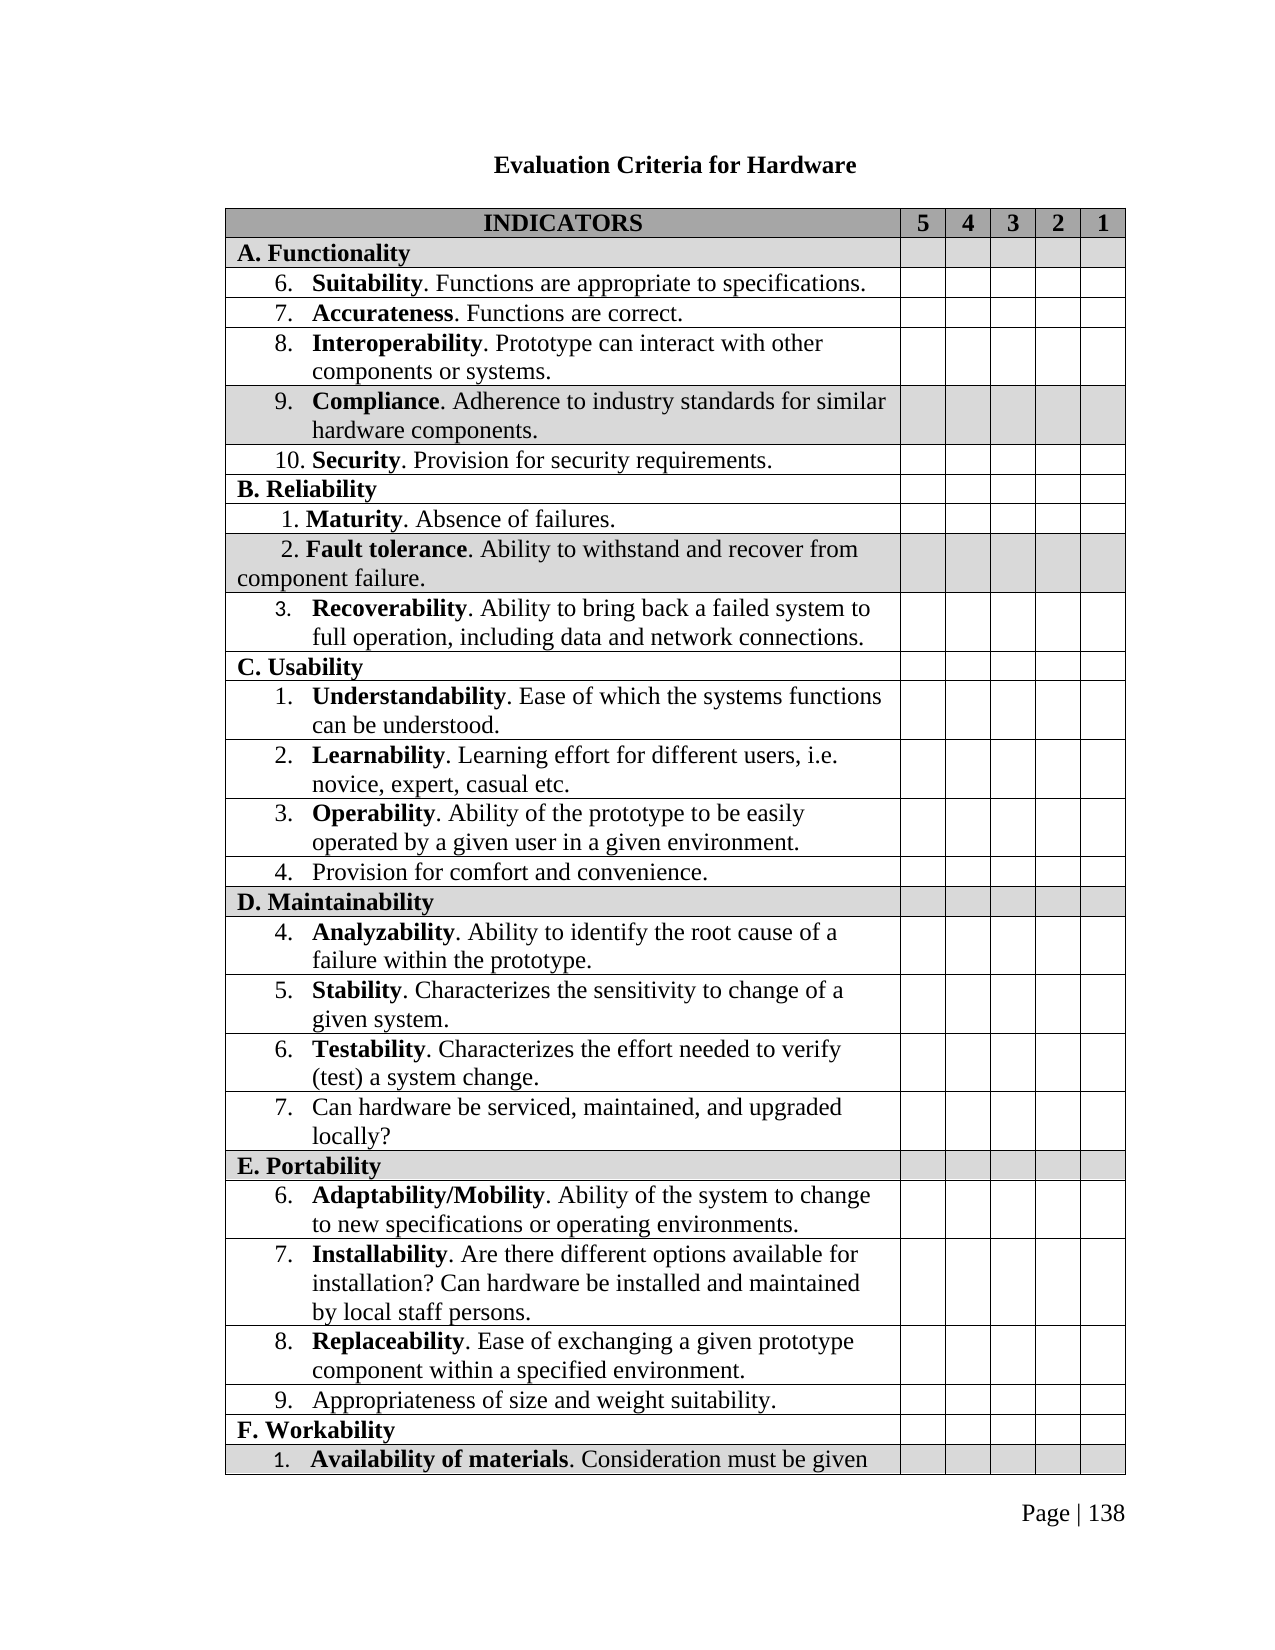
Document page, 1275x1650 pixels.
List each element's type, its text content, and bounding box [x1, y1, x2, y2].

table_cell [946, 1445, 990, 1473]
table_cell [991, 917, 1035, 974]
table_cell Recoverability. Ability to bring back a failed system to full operation, including data and network connections. [226, 593, 900, 651]
table_cell [1081, 681, 1125, 739]
table_header 5 [901, 209, 945, 237]
table_cell [1036, 1385, 1080, 1414]
table_header 2 [1036, 209, 1080, 237]
table_header 3 [991, 209, 1035, 237]
table_header INDICATORS [226, 209, 900, 237]
table_cell [1036, 1239, 1080, 1325]
table_cell [946, 1181, 990, 1238]
table_cell [991, 1151, 1035, 1179]
table_cell [1036, 1326, 1080, 1384]
table_cell [901, 298, 945, 327]
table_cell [226, 1445, 900, 1473]
table_cell [1036, 1445, 1080, 1473]
table_cell [901, 475, 945, 503]
table_cell [1036, 681, 1080, 739]
table_cell [1081, 386, 1125, 444]
table_cell [1036, 593, 1080, 651]
table_cell [1081, 445, 1125, 473]
table_cell [901, 386, 945, 444]
table_cell [901, 857, 945, 886]
table_cell [991, 534, 1035, 592]
table_cell [991, 268, 1035, 297]
table_cell [1036, 740, 1080, 797]
table_cell [991, 740, 1035, 797]
table_cell [946, 1415, 990, 1443]
table_cell [991, 445, 1035, 473]
table_cell [991, 1326, 1035, 1384]
table_cell [946, 1239, 990, 1325]
table_cell 1. Maturity. Absence of failures. [226, 504, 900, 533]
table_cell [1036, 298, 1080, 327]
table_cell [1081, 799, 1125, 856]
table_cell Adaptability/Mobility. Ability of the system to change to new specifications or operating environments. [226, 1181, 900, 1238]
table_cell [946, 1326, 990, 1384]
table_cell [1081, 1151, 1125, 1179]
table_cell [901, 1445, 945, 1473]
table_cell Interoperability. Prototype can interact with other components or systems. [226, 328, 900, 385]
table_cell [1081, 1034, 1125, 1091]
table_cell [991, 593, 1035, 651]
table_cell [1036, 1181, 1080, 1238]
table_cell [901, 1181, 945, 1238]
table_cell [901, 799, 945, 856]
table_cell [946, 238, 990, 267]
table_cell [946, 1092, 990, 1150]
table_cell [901, 1151, 945, 1179]
table_cell [1036, 268, 1080, 297]
table_cell [1081, 268, 1125, 297]
table_cell [1081, 652, 1125, 680]
table_cell [991, 1239, 1035, 1325]
table_cell [901, 328, 945, 385]
table_cell Learnability. Learning effort for different users, i.e. novice, expert, casual etc. [226, 740, 900, 797]
table_cell [946, 1385, 990, 1414]
table_cell [946, 298, 990, 327]
table_cell [901, 887, 945, 916]
table_cell [1036, 445, 1080, 473]
table_cell [946, 268, 990, 297]
table_cell [946, 504, 990, 533]
table_cell [1081, 887, 1125, 916]
table_cell [1036, 857, 1080, 886]
table_cell [1036, 475, 1080, 503]
table_cell [1081, 740, 1125, 797]
table_cell [946, 740, 990, 797]
table_cell [1036, 1034, 1080, 1091]
table_cell [991, 681, 1035, 739]
table_cell [1081, 1181, 1125, 1238]
table_cell [901, 1385, 945, 1414]
table_cell [946, 1151, 990, 1179]
table_cell Understandability. Ease of which the systems functions can be understood. [226, 681, 900, 739]
table_cell [901, 1092, 945, 1150]
table_cell [991, 1415, 1035, 1443]
table_cell [991, 298, 1035, 327]
table_cell Accurateness. Functions are correct. [226, 298, 900, 327]
table_cell [991, 328, 1035, 385]
table_cell [946, 857, 990, 886]
table_cell [1081, 1415, 1125, 1443]
table_cell Can hardware be serviced, maintained, and upgraded locally? [226, 1092, 900, 1150]
table_cell 2. Fault tolerance. Ability to withstand and recover from component failure. [226, 534, 900, 592]
table_cell [901, 238, 945, 267]
table_cell [901, 652, 945, 680]
table_cell Analyzability. Ability to identify the root cause of a failure within the prototype. [226, 917, 900, 974]
table_cell [991, 504, 1035, 533]
table_cell A. Functionality [226, 238, 900, 267]
table_cell Testability. Characterizes the effort needed to verify (test) a system change. [226, 1034, 900, 1091]
table_cell [1081, 857, 1125, 886]
table_cell [1081, 975, 1125, 1033]
table_cell [1036, 799, 1080, 856]
table_cell [991, 1034, 1035, 1091]
table_cell [901, 975, 945, 1033]
table_cell [946, 1034, 990, 1091]
table_cell [946, 652, 990, 680]
table_cell [946, 681, 990, 739]
table_cell [901, 917, 945, 974]
table_cell Provision for comfort and convenience. [226, 857, 900, 886]
table_cell [991, 475, 1035, 503]
table_cell [946, 445, 990, 473]
table_cell E. Portability [226, 1151, 900, 1179]
table_cell [991, 238, 1035, 267]
table_cell [946, 799, 990, 856]
table_cell [1081, 1092, 1125, 1150]
table_cell [901, 681, 945, 739]
table_cell [1036, 975, 1080, 1033]
table_cell [991, 799, 1035, 856]
table_cell [901, 1326, 945, 1384]
table_cell [946, 975, 990, 1033]
table_cell [991, 1445, 1035, 1473]
table_cell [946, 475, 990, 503]
table_header 1 [1081, 209, 1125, 237]
table_cell [1036, 1092, 1080, 1150]
table_cell C. Usability [226, 652, 900, 680]
table_cell [946, 917, 990, 974]
table_cell [901, 504, 945, 533]
table_cell [991, 975, 1035, 1033]
table_cell [901, 445, 945, 473]
table_cell [1081, 1239, 1125, 1325]
table_cell D. Maintainability [226, 887, 900, 916]
table_cell [1081, 328, 1125, 385]
table_cell [1036, 1415, 1080, 1443]
table_cell Stability. Characterizes the sensitivity to change of a given system. [226, 975, 900, 1033]
table_cell [1081, 917, 1125, 974]
table_cell Appropriateness of size and weight suitability. [226, 1385, 900, 1414]
table_cell [1081, 238, 1125, 267]
table_cell [946, 328, 990, 385]
table_cell [1036, 386, 1080, 444]
table_cell [1081, 1445, 1125, 1473]
table_cell [946, 593, 990, 651]
table_cell [991, 887, 1035, 916]
table_cell [991, 1092, 1035, 1150]
table_cell [1081, 534, 1125, 592]
table_cell [946, 887, 990, 916]
table_cell [1036, 504, 1080, 533]
table_header 4 [946, 209, 990, 237]
table_cell [1036, 534, 1080, 592]
table_cell [901, 1034, 945, 1091]
table_cell [991, 1385, 1035, 1414]
table_cell [1036, 238, 1080, 267]
text Evaluation Criteria for Hardware [225, 150, 1125, 179]
table_cell [901, 534, 945, 592]
table_cell [991, 857, 1035, 886]
table_cell [1081, 298, 1125, 327]
table_cell [991, 652, 1035, 680]
table_cell Installability. Are there different options available for installation? Can hardware be installed and maintained by local staff persons. [226, 1239, 900, 1325]
table_cell [901, 1239, 945, 1325]
table_cell B. Reliability [226, 475, 900, 503]
table_cell [901, 593, 945, 651]
table_cell [1036, 887, 1080, 916]
table_cell Security. Provision for security requirements. [226, 445, 900, 473]
table_cell [1036, 917, 1080, 974]
table_cell Suitability. Functions are appropriate to specifications. [226, 268, 900, 297]
table_cell Operability. Ability of the prototype to be easily operated by a given user in a given environment. [226, 799, 900, 856]
table_cell [1081, 1326, 1125, 1384]
table_cell [1081, 593, 1125, 651]
table_cell [1081, 504, 1125, 533]
table_cell [1081, 475, 1125, 503]
table_cell [901, 1415, 945, 1443]
table_cell [901, 268, 945, 297]
table_cell [1036, 652, 1080, 680]
table_cell [1036, 328, 1080, 385]
table_cell F. Workability [226, 1415, 900, 1443]
table_cell [991, 386, 1035, 444]
table_cell Replaceability. Ease of exchanging a given prototype component within a specified environment. [226, 1326, 900, 1384]
table_cell [946, 386, 990, 444]
table_cell [991, 1181, 1035, 1238]
table_cell Compliance. Adherence to industry standards for similar hardware components. [226, 386, 900, 444]
table_cell [946, 534, 990, 592]
table_cell [901, 740, 945, 797]
table_cell [1081, 1385, 1125, 1414]
table_cell [1036, 1151, 1080, 1179]
